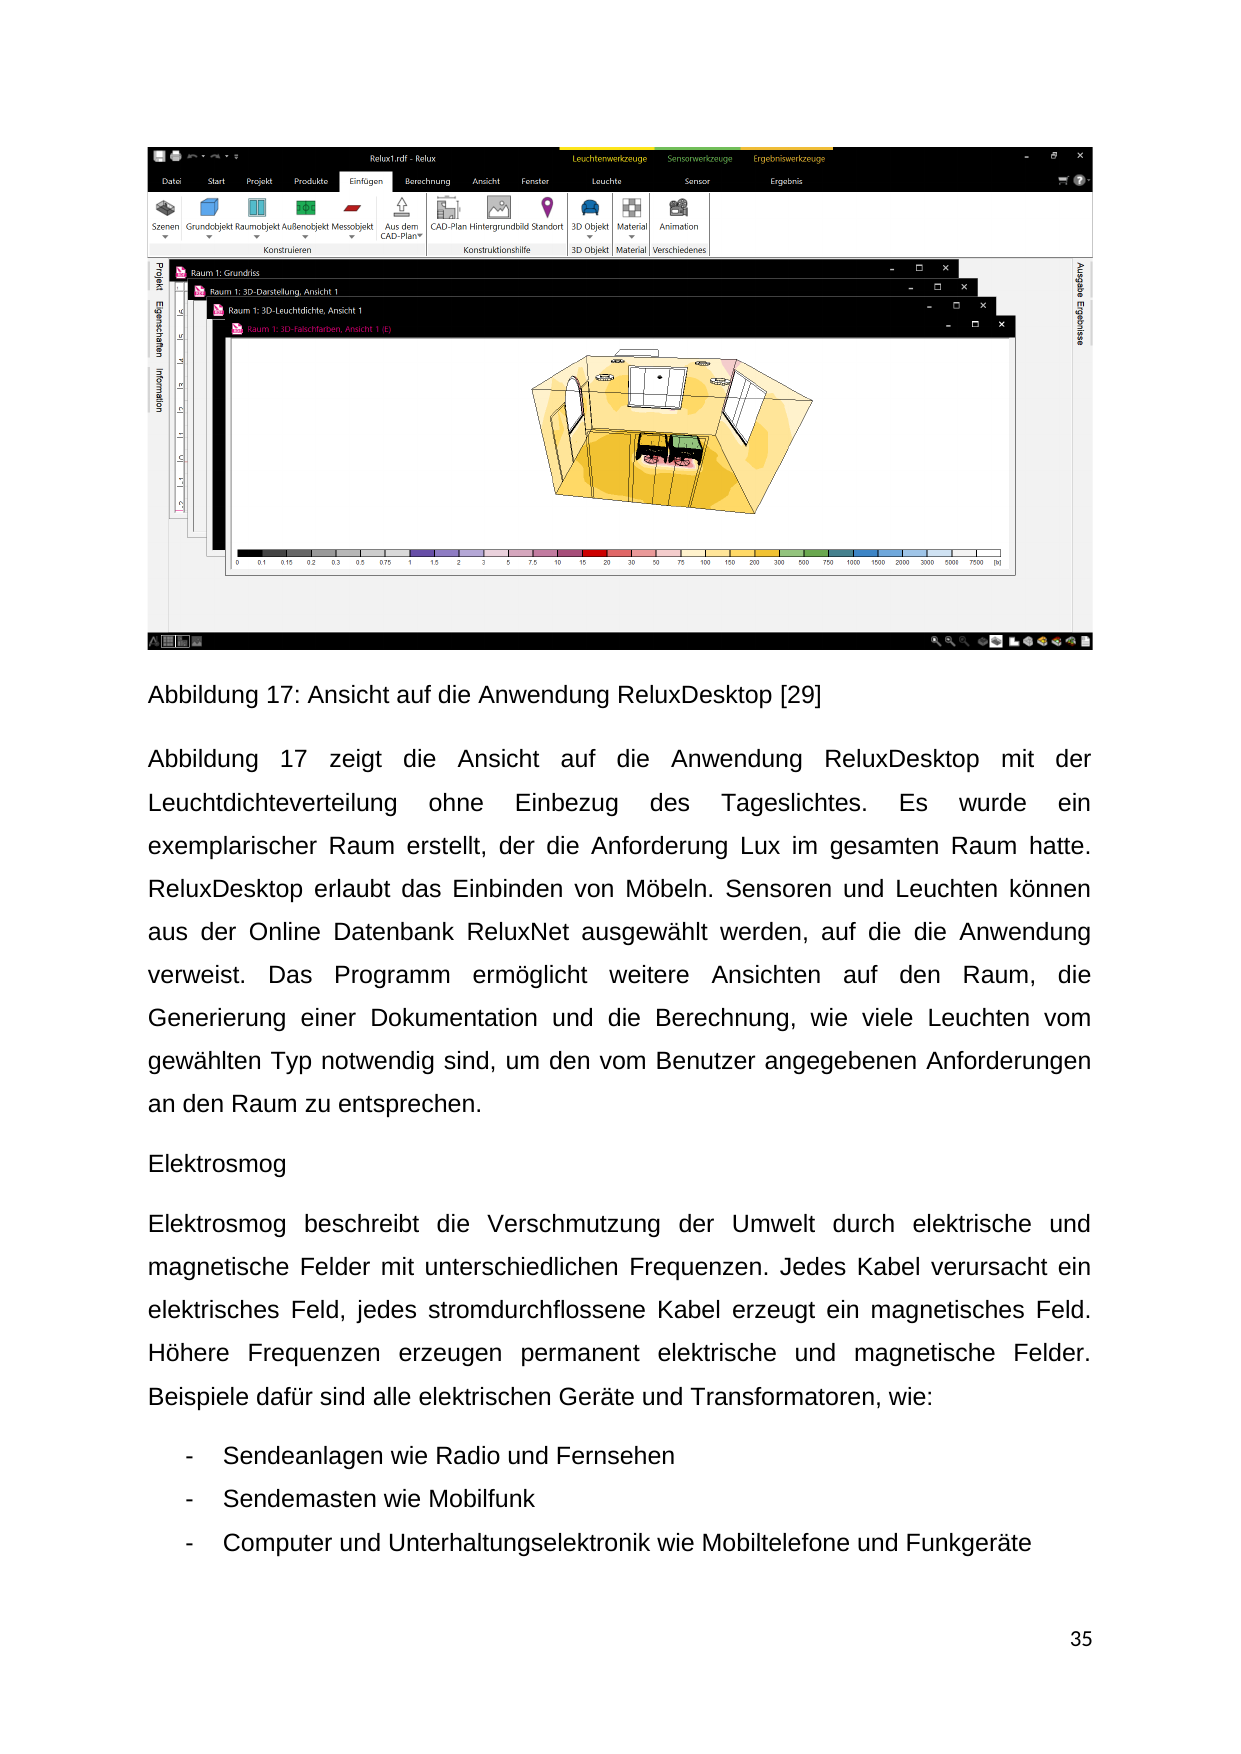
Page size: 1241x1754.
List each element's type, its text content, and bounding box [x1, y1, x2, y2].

picture [147, 147, 1093, 650]
text Abbildung 17: Ansicht auf die Anwendung ReluxDesktop [29] [148, 681, 1093, 709]
text Abbildung 12 zeigt die Ansicht auf die Anwendung ReluxDesktop mit der Leuchtdichteverteilung ohne Einbezug des Tageslichtes. Es wurde ein exemplarischer Raum erstellt, der die Anforderung Lux im gesamten Raum hatte. ReluxDesktop erlaubt das Einbinden von Möbeln. Sensoren und Leuchten können aus der Online Datenbank ReluxNet ausgewählt werden, auf die die Anwendung verweist. Das Programm ermöglicht weitere Ansichten auf den Raum, die Generierung einer Dokumentation und die Berechnung, wie viele Leuchten vom gewählten Typ notwendig sind, um den vom Benutzer angegebenen Anforderungen an den Raum zu entsprechen. [148, 744, 1093, 1118]
list Computer und Unterhaltungselektronik wie Mobiltelefone und Funkgeräte [185, 1528, 1093, 1556]
list Sendemasten wie Mobilfunk [185, 1484, 1093, 1513]
list Sendeanlagen wie Radio und Fernsehen [185, 1441, 1093, 1470]
text Elektrosmog [148, 1149, 1093, 1178]
text Elektrosmog beschreibt die Verschmutzung der Umwelt durch elektrische und magnetische Felder mit unterschiedlichen Frequenzen. Jedes Kabel verursacht ein elektrisches Feld, jedes stromdurchflossene Kabel erzeugt ein magnetisches Feld. Höhere Frequenzen erzeugen permanent elektrische und magnetische Felder. Beispiele dafür sind alle elektrischen Geräte und Transformatoren, wie: [148, 1209, 1093, 1410]
